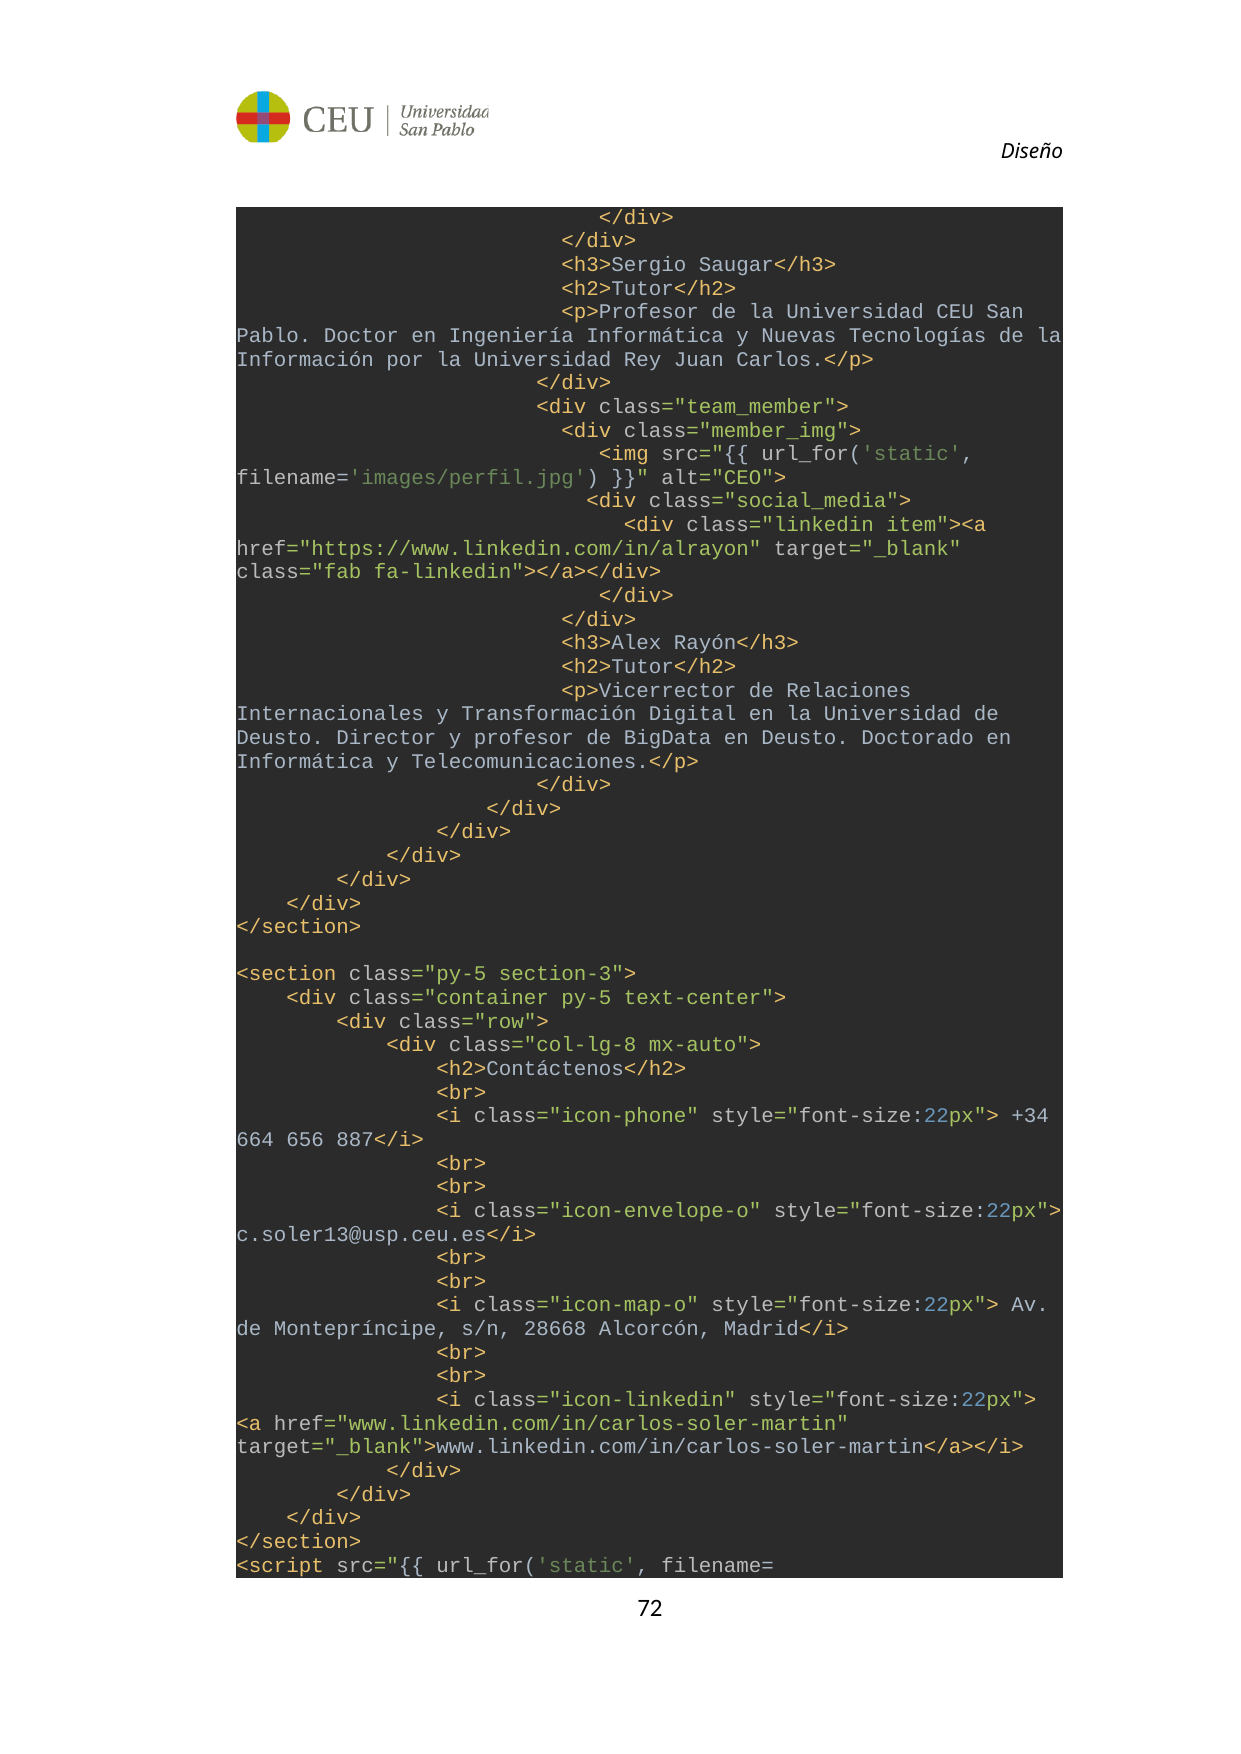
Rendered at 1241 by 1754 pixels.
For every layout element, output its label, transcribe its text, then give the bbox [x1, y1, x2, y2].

picture [235, 89, 489, 143]
